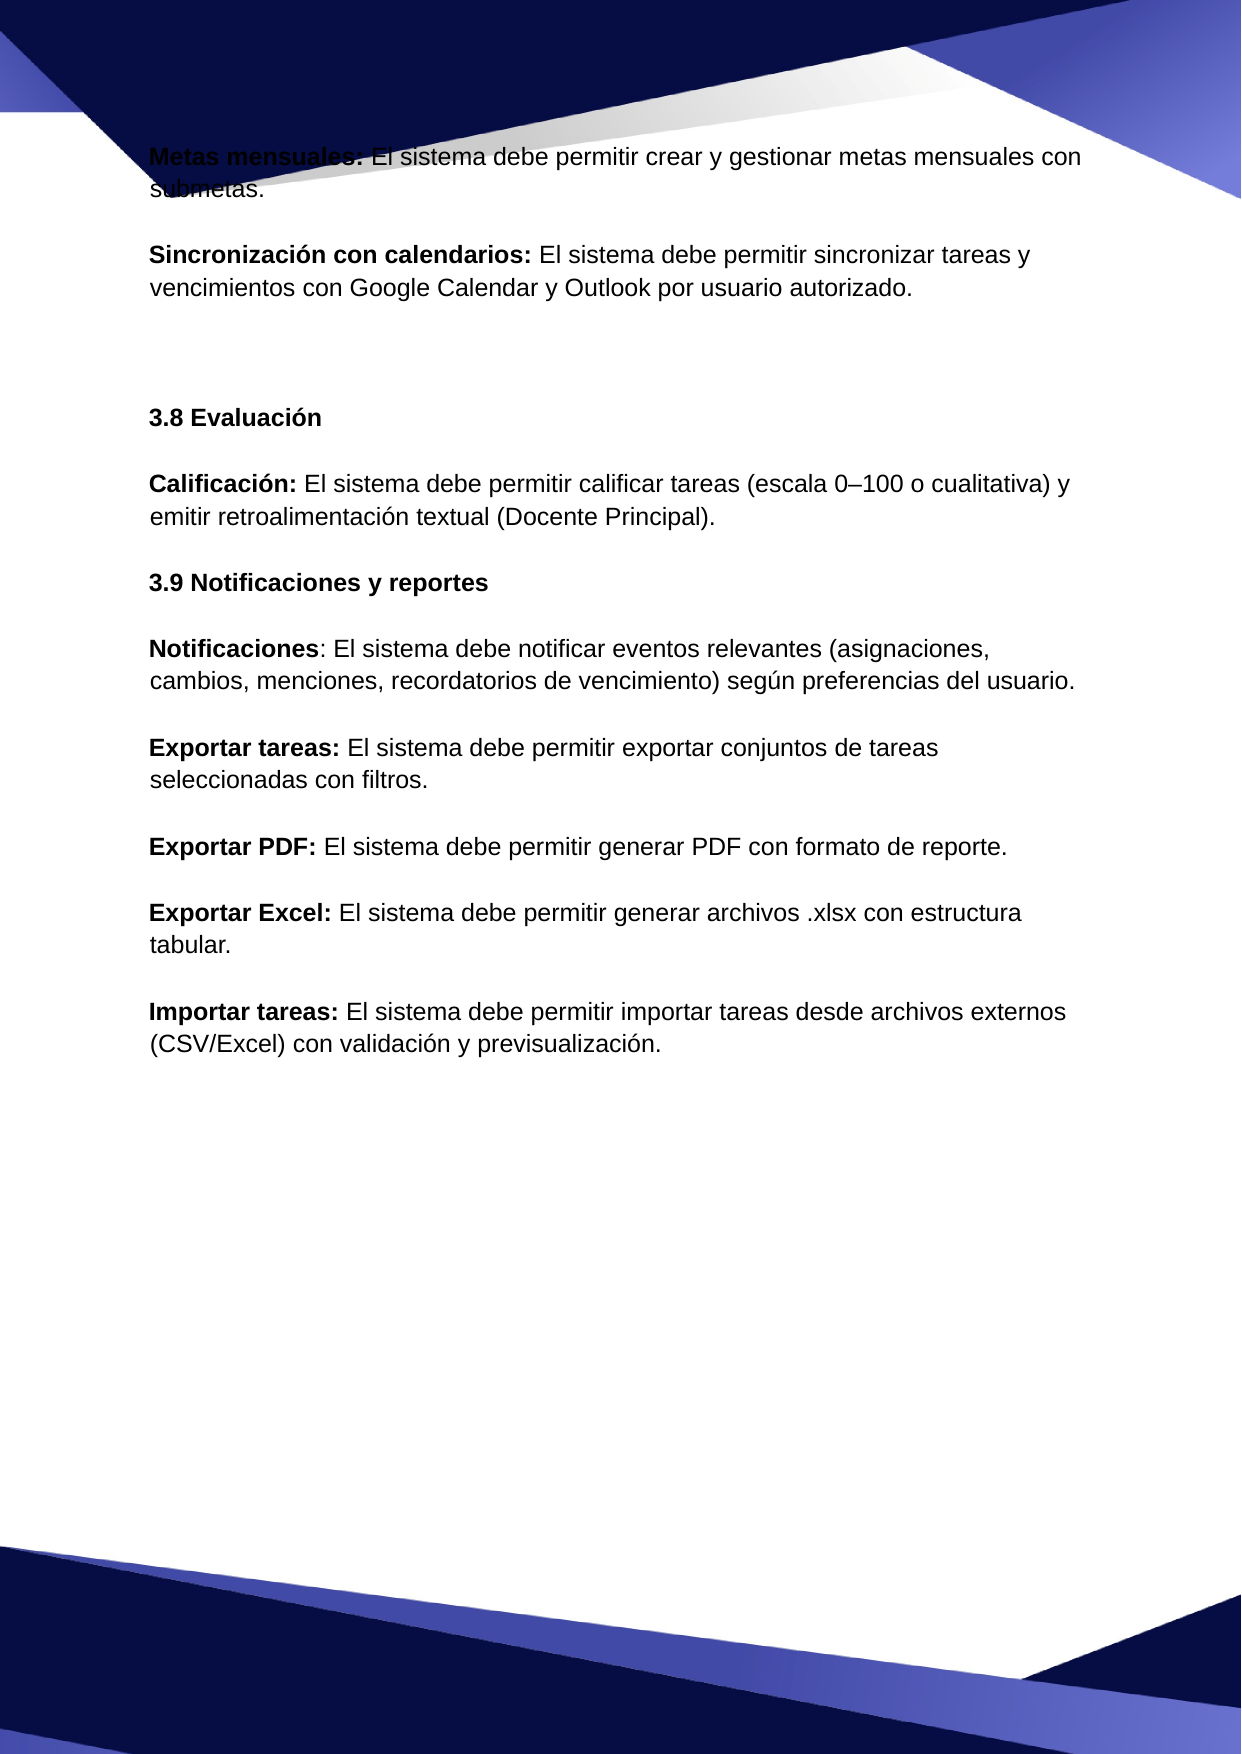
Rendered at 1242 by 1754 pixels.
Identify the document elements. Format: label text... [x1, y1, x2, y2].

subtitle 3.8 Evaluación [148, 403, 1090, 432]
text Sincronización con calendarios: El sistema debe permitir sincronizar tareas y vencimientos con Google Calendar y Outlook por usuario autorizado. [148, 240, 1090, 301]
text Importar tareas: El sistema debe permitir importar tareas desde archivos externos (CSV/Excel) con validación y previsualización. [148, 997, 1090, 1058]
text Notificaciones: El sistema debe notificar eventos relevantes (asignaciones, cambios, menciones, recordatorios de vencimiento) según preferencias del usuario. [148, 634, 1090, 695]
text Exportar tareas: El sistema debe permitir exportar conjuntos de tareas seleccionadas con filtros. [148, 733, 1090, 794]
text Metas mensuales: El sistema debe permitir crear y gestionar metas mensuales con submetas. [148, 141, 1090, 203]
picture [0, 0, 1241, 1754]
text Exportar PDF: El sistema debe permitir generar PDF con formato de reporte. [148, 832, 1090, 860]
text Exportar Excel: El sistema debe permitir generar archivos .xlsx con estructura tabular. [148, 898, 1090, 959]
text Calificación: El sistema debe permitir calificar tareas (escala 0–100 o cualitativa) y emitir retroalimentación textual (Docente Principal). [148, 469, 1090, 530]
subtitle 3.9 Notificaciones y reportes [148, 568, 1090, 597]
